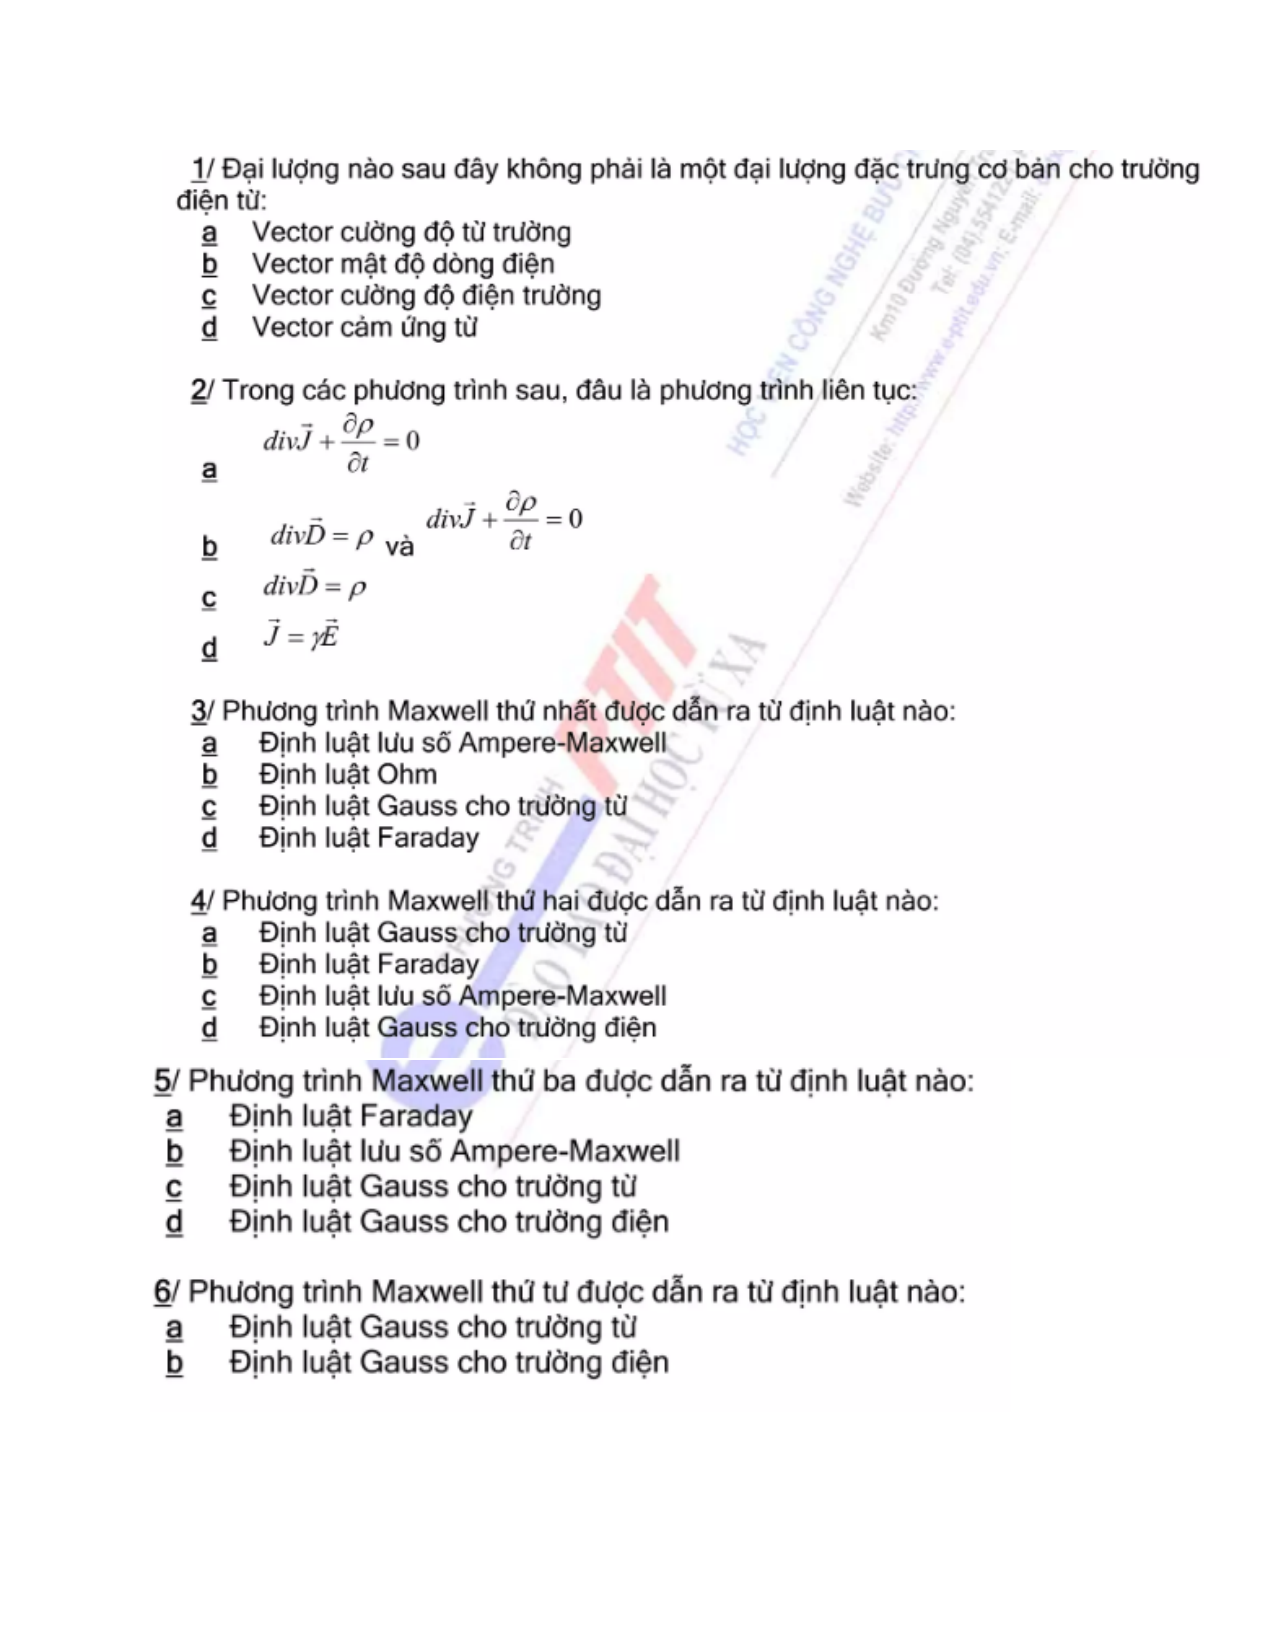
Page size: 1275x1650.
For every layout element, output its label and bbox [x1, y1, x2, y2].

picture [150, 150, 1231, 1058]
picture [150, 1060, 1011, 1412]
